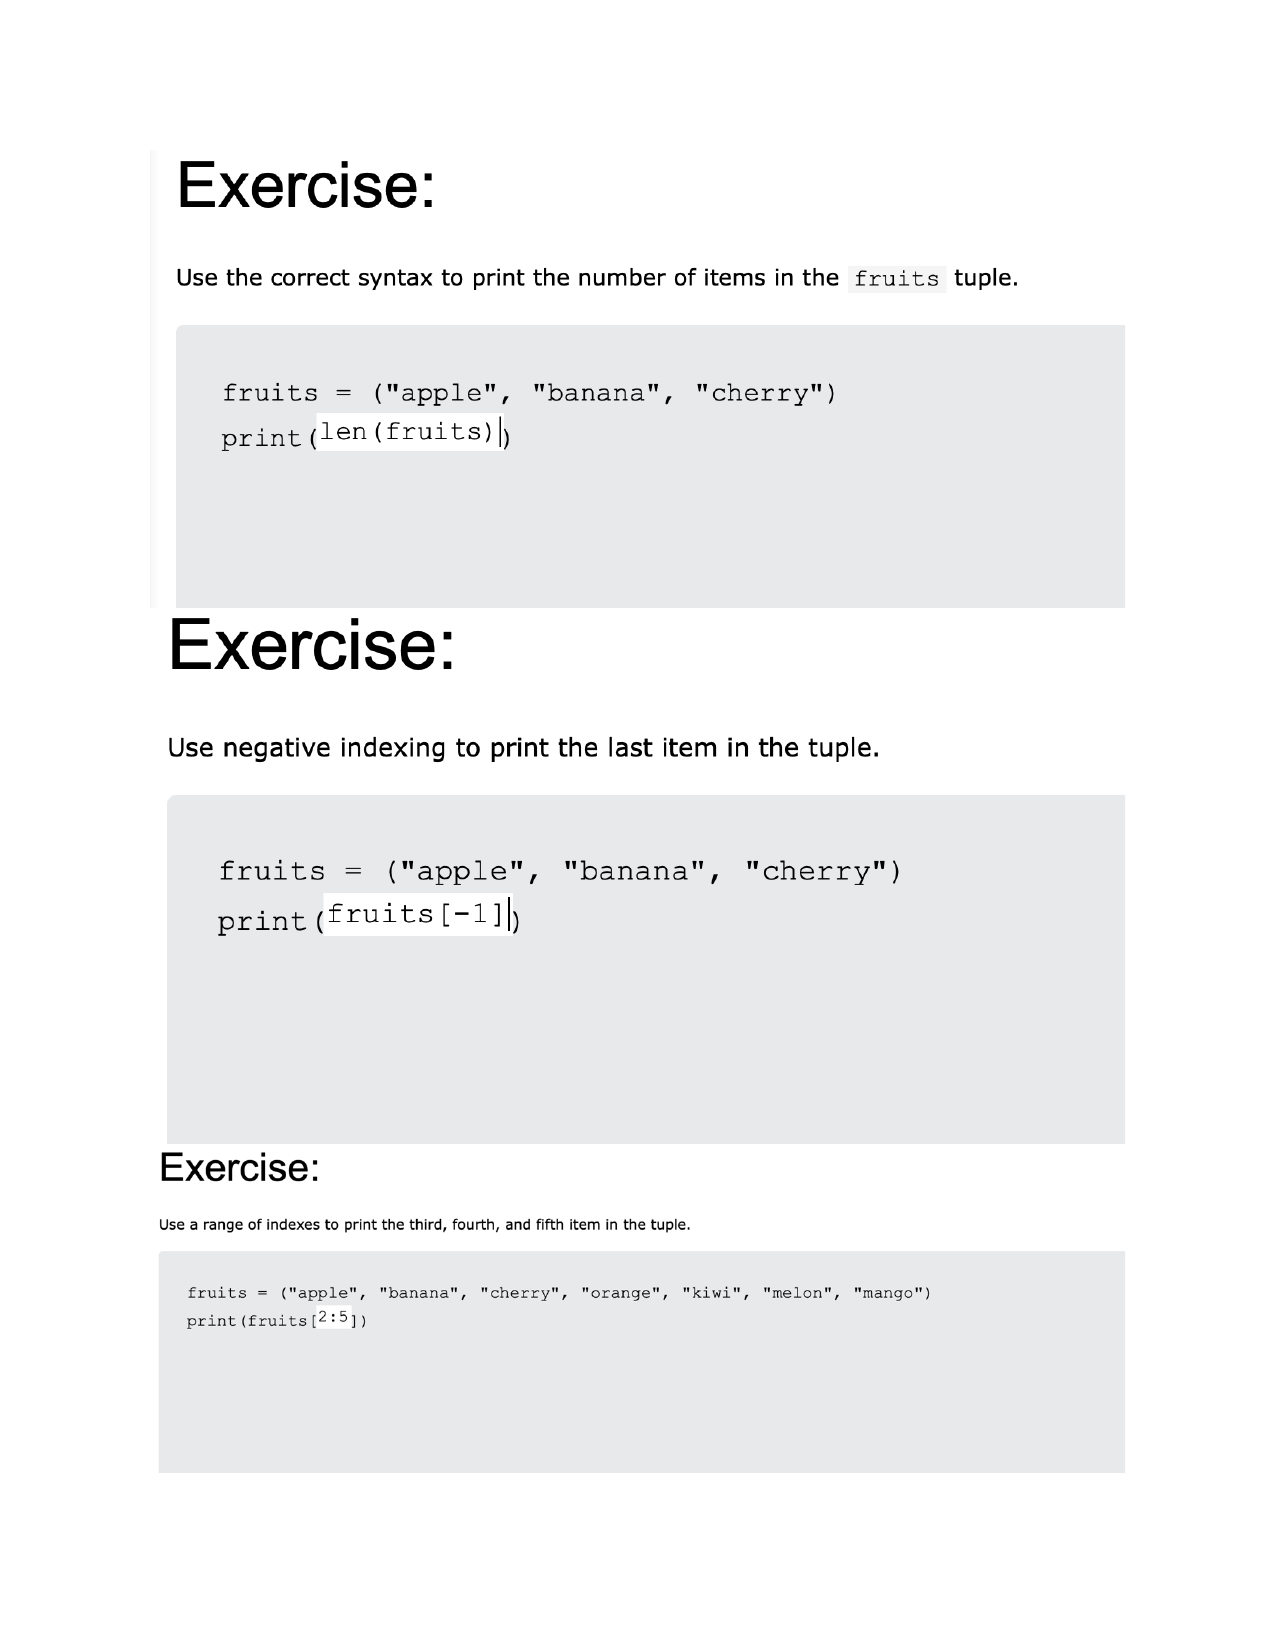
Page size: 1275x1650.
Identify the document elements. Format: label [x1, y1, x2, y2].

picture [150, 150, 1125, 1473]
